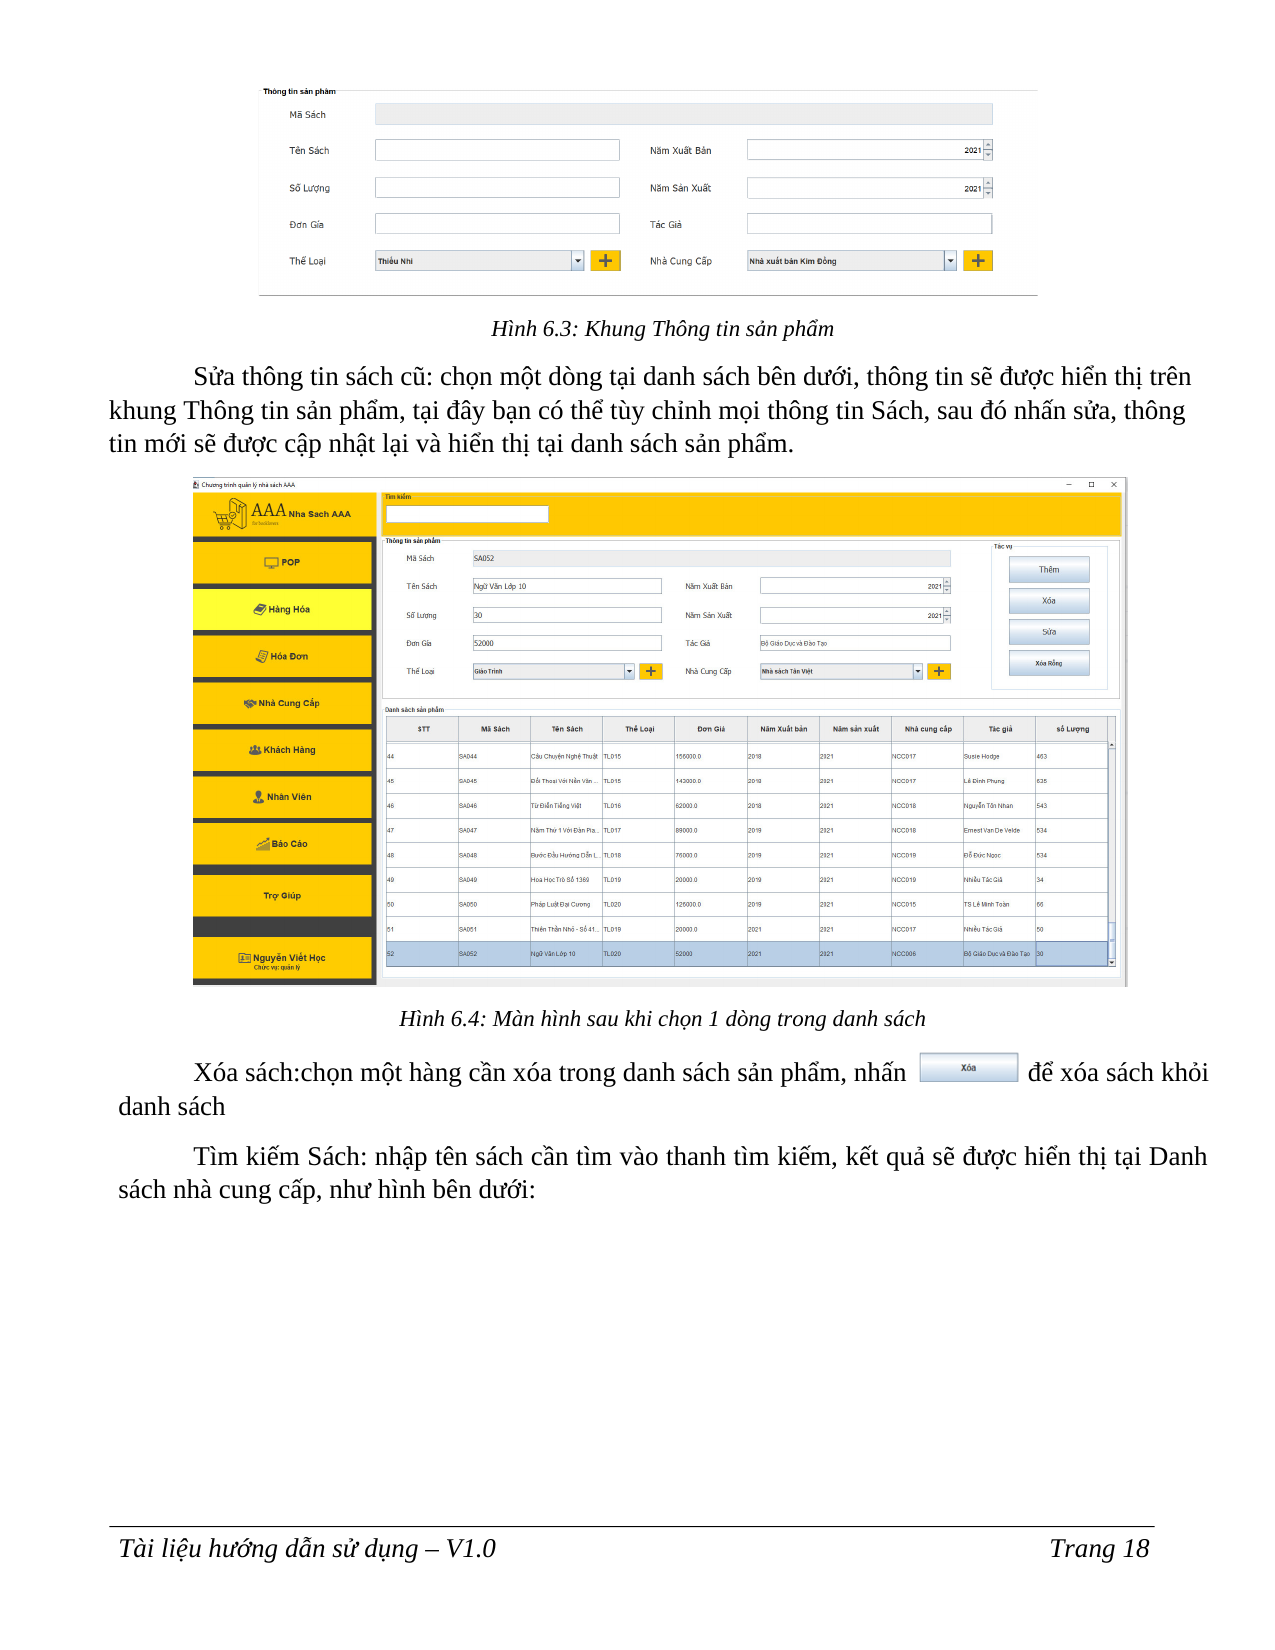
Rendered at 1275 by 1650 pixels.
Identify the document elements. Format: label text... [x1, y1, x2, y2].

picture [193, 477, 1128, 987]
picture [258, 88, 1038, 297]
text Tìm kiếm Sách: nhập tên sách cần tìm vào thanh tìm kiếm, kết quả sẽ được hiển thị tại Danh sách nhà cung cấp, như hình bên dưới: [118, 1140, 1209, 1204]
text Hình 6.4: Màn hình sau khi chọn 1 dòng trong danh sách [118, 1005, 1209, 1032]
text Xóa sách:chọn một hàng cần xóa trong danh sách sản phẩm, nhấn để xóa sách khỏi danh sách [118, 1051, 1209, 1121]
text Sửa thông tin sách cũ: chọn một dòng tại danh sách bên dưới, thông tin sẽ được hiển thị trên khung Thông tin sản phẩm, tại đây bạn có thể tùy chỉnh mọi thông tin Sách, sau đó nhấn sửa, thông tin mới sẽ được cập nhật lại và hiển thị tại danh sách sản phẩm. [109, 360, 1209, 459]
picture [914, 1050, 1021, 1082]
text Hình 6.3: Khung Thông tin sản phẩm [118, 315, 1209, 342]
